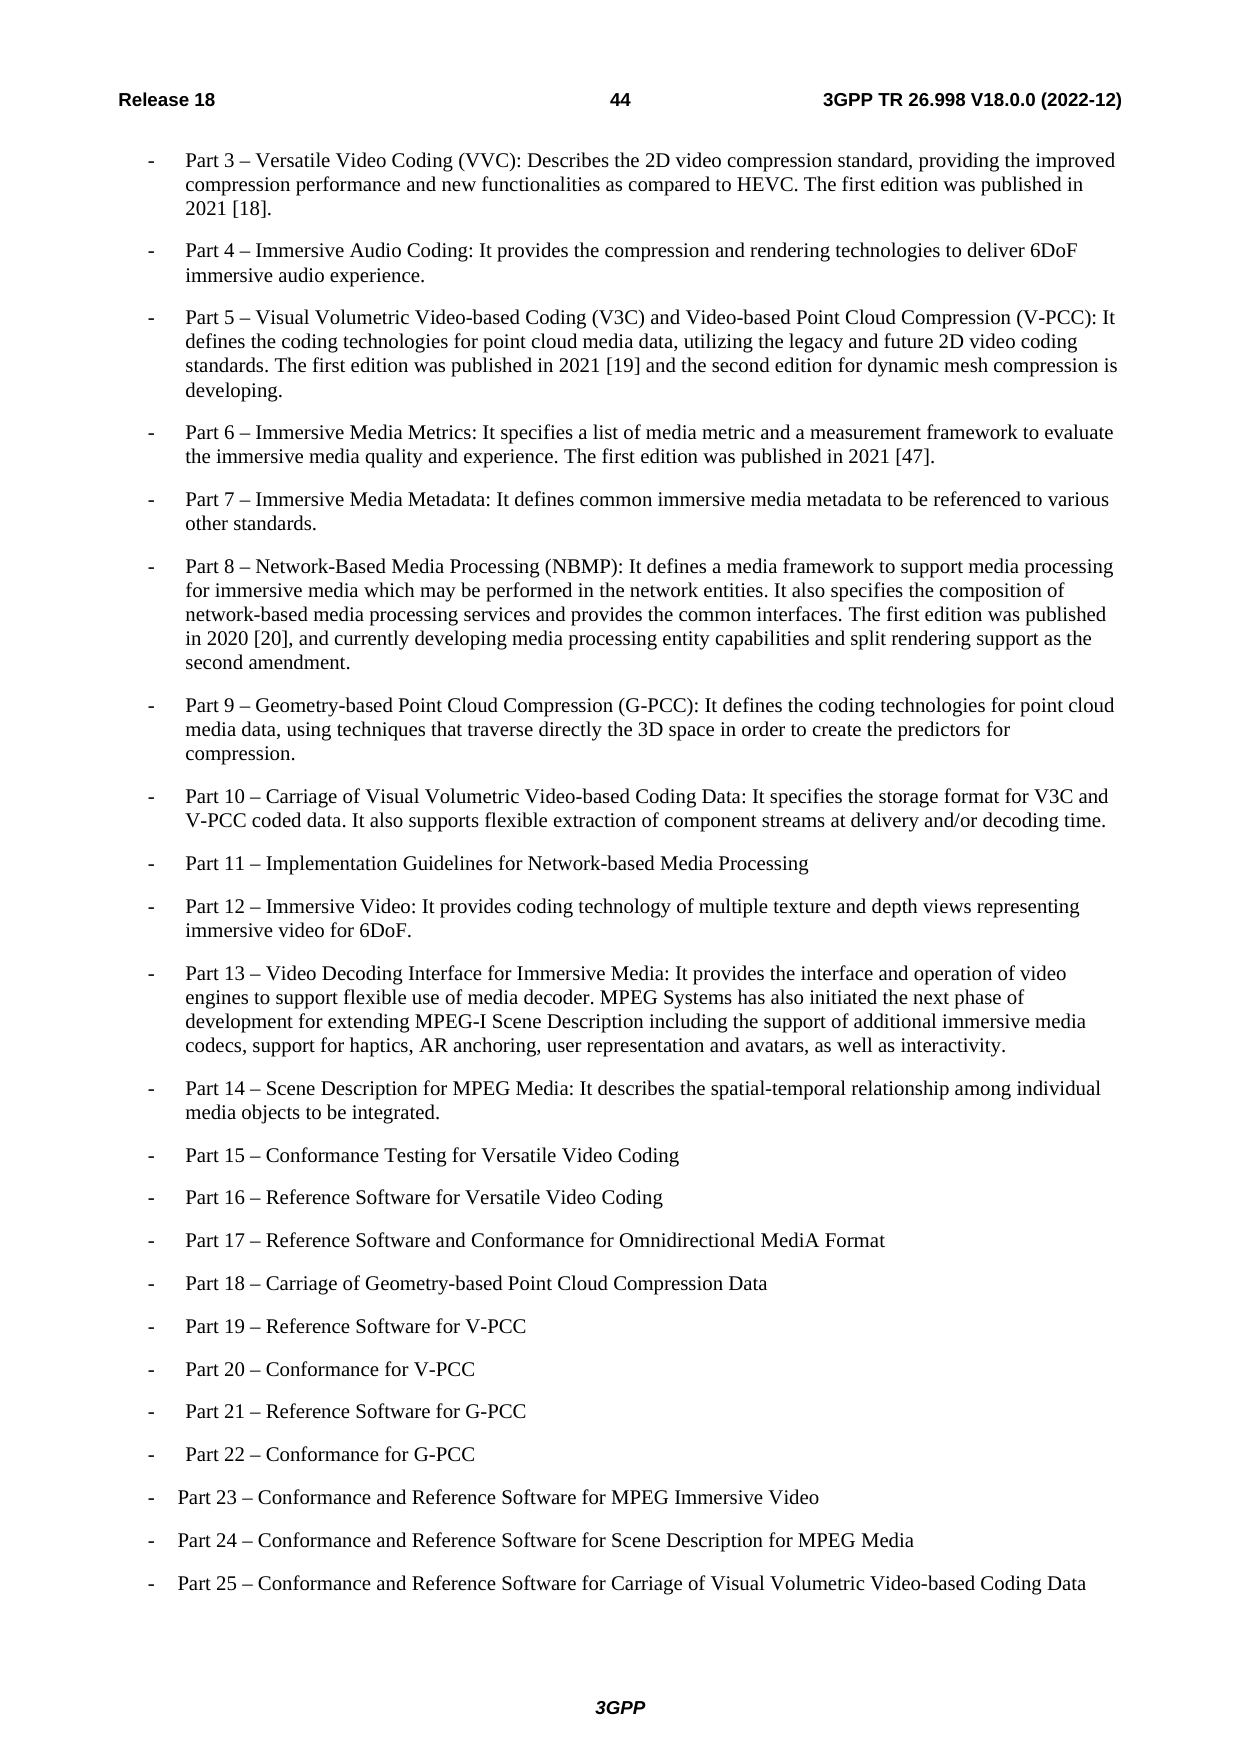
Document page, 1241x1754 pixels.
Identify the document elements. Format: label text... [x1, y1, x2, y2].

text - Part 16 – Reference Software for Versatile Video Coding [148, 1185, 1122, 1209]
text - Part 12 – Immersive Video: It provides coding technology of multiple texture and depth views representing immersive video for 6DoF. [148, 894, 1122, 942]
text - Part 14 – Scene Description for MPEG Media: It describes the spatial-temporal relationship among individual media objects to be integrated. [148, 1076, 1122, 1124]
text - Part 20 – Conformance for V-PCC [148, 1357, 1122, 1381]
text - Part 19 – Reference Software for V-PCC [148, 1314, 1122, 1338]
text - Part 24 – Conformance and Reference Software for Scene Description for MPEG Media [148, 1528, 1122, 1552]
text - Part 6 – Immersive Media Metrics: It specifies a list of media metric and a measurement framework to evaluate the immersive media quality and experience. The first edition was published in 2021 [47]. [148, 420, 1122, 468]
text - Part 11 – Implementation Guidelines for Network-based Media Processing [148, 851, 1122, 875]
text - Part 5 – Visual Volumetric Video-based Coding (V3C) and Video-based Point Cloud Compression (V-PCC): It defines the coding technologies for point cloud media data, utilizing the legacy and future 2D video coding standards. The first edition was published in 2021 [19] and the second edition for dynamic mesh compression is developing. [148, 305, 1122, 402]
text - Part 25 – Conformance and Reference Software for Carriage of Visual Volumetric Video-based Coding Data [148, 1571, 1122, 1595]
text - Part 21 – Reference Software for G-PCC [148, 1399, 1122, 1423]
text - Part 7 – Immersive Media Metadata: It defines common immersive media metadata to be referenced to various other standards. [148, 487, 1122, 535]
text - Part 9 – Geometry-based Point Cloud Compression (G-PCC): It defines the coding technologies for point cloud media data, using techniques that traverse directly the 3D space in order to create the predictors for compression. [148, 693, 1122, 765]
text - Part 18 – Carriage of Geometry-based Point Cloud Compression Data [148, 1271, 1122, 1295]
text - Part 15 – Conformance Testing for Versatile Video Coding [148, 1142, 1122, 1167]
text - Part 8 – Network-Based Media Processing (NBMP): It defines a media framework to support media processing for immersive media which may be performed in the network entities. It also specifies the composition of network-based media processing services and provides the common interfaces. The first edition was published in 2020 [20], and currently developing media processing entity capabilities and split rendering support as the second amendment. [148, 554, 1122, 674]
text - Part 3 – Versatile Video Coding (VVC): Describes the 2D video compression standard, providing the improved compression performance and new functionalities as compared to HEVC. The first edition was published in 2021 [18]. [148, 147, 1122, 220]
text - Part 22 – Conformance for G-PCC [148, 1442, 1122, 1466]
text - Part 10 – Carriage of Visual Volumetric Video-based Coding Data: It specifies the storage format for V3C and V-PCC coded data. It also supports flexible extraction of component streams at delivery and/or decoding time. [148, 784, 1122, 832]
text - Part 4 – Immersive Audio Coding: It provides the compression and rendering technologies to deliver 6DoF immersive audio experience. [148, 238, 1122, 287]
text - Part 13 – Video Decoding Interface for Immersive Media: It provides the interface and operation of video engines to support flexible use of media decoder. MPEG Systems has also initiated the next phase of development for extending MPEG-I Scene Description including the support of additional immersive media codecs, support for haptics, AR anchoring, user representation and avatars, as well as interactivity. [148, 961, 1122, 1057]
text - Part 23 – Conformance and Reference Software for MPEG Immersive Video [148, 1485, 1122, 1509]
text - Part 17 – Reference Software and Conformance for Omnidirectional MediA Format [148, 1228, 1122, 1252]
